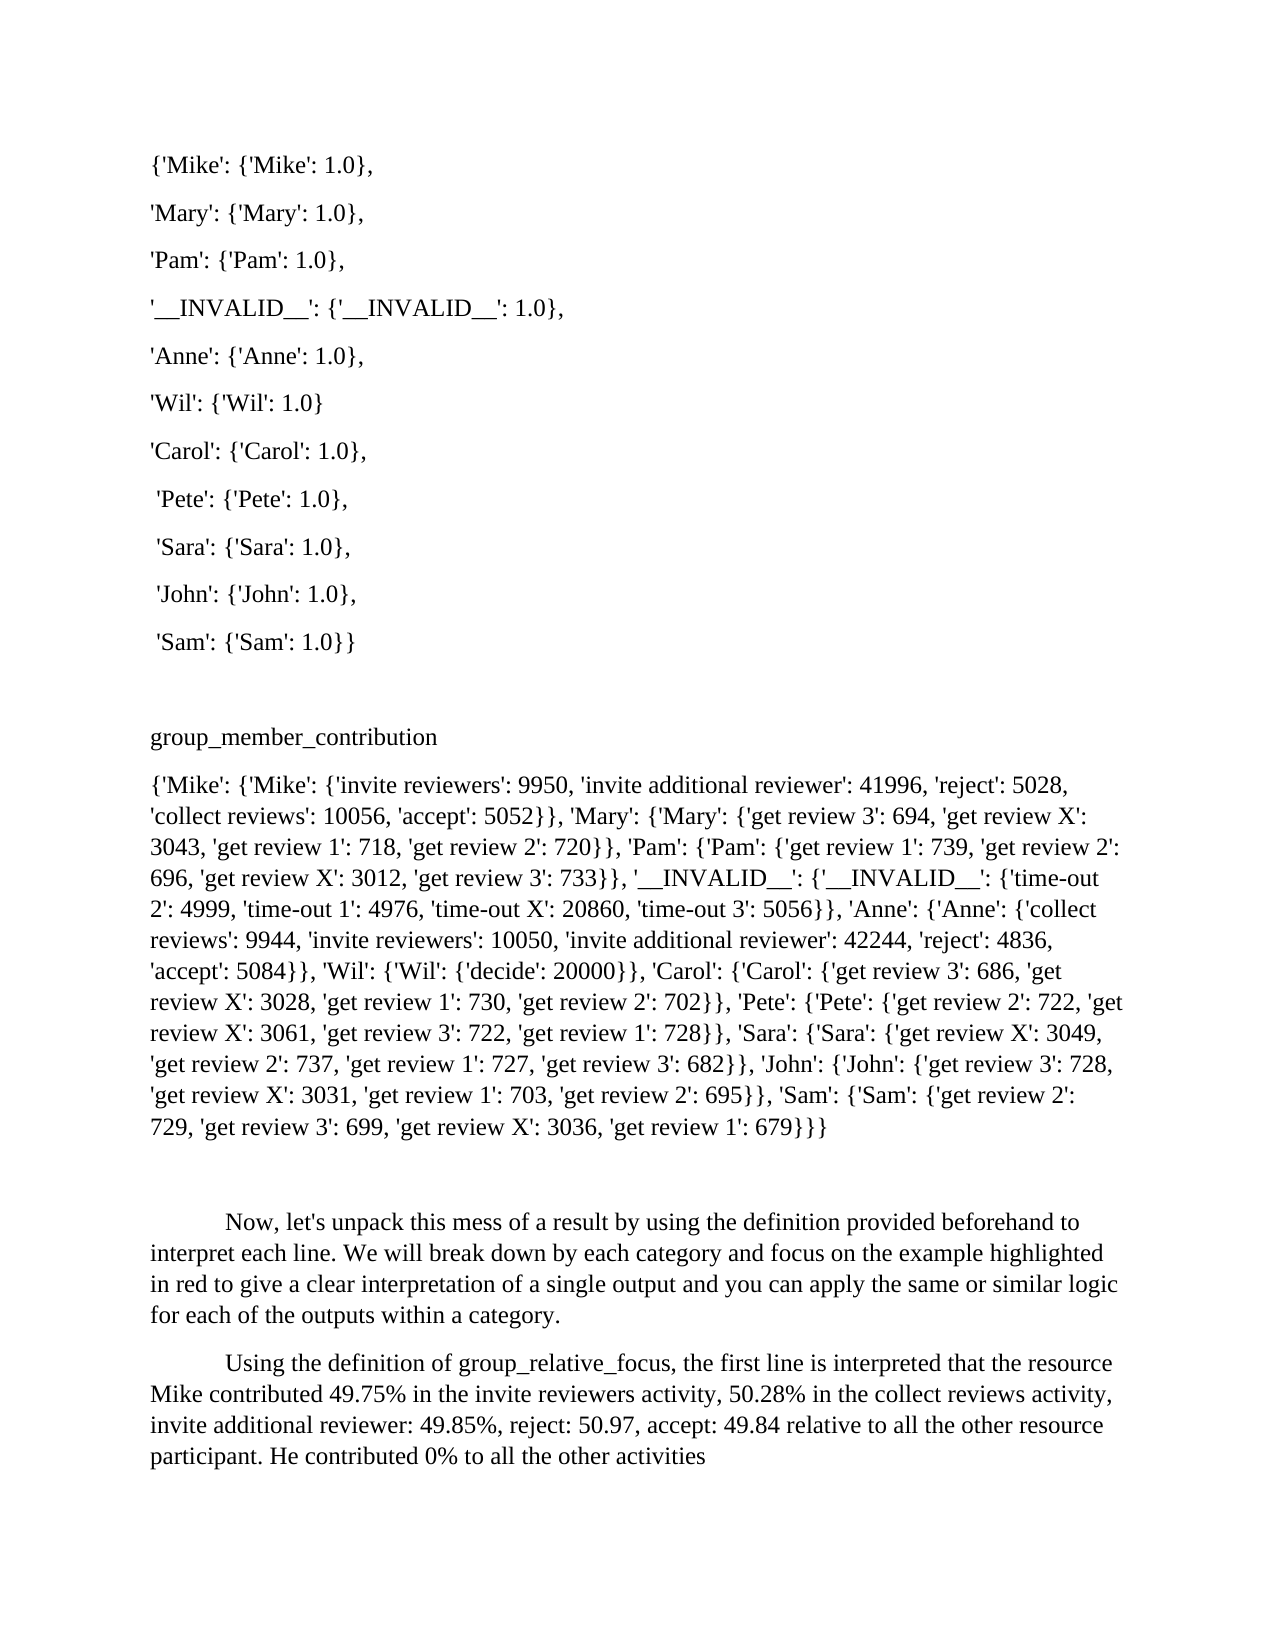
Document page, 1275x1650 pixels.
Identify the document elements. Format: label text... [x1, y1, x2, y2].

text group_member_contribution [150, 722, 1125, 751]
text 'Carol': {'Carol': 1.0}, [150, 436, 1125, 465]
text 'Anne': {'Anne': 1.0}, [150, 341, 1125, 369]
text 'Mary': {'Mary': 1.0}, [150, 198, 1125, 226]
text {'Mike': {'Mike': {'invite reviewers': 9950, 'invite additional reviewer': 41996, 'reject': 5028, 'collect reviews': 10056, 'accept': 5052}}, 'Mary': {'Mary': {'get review 3': 694, 'get review X': 3043, 'get review 1': 718, 'get review 2': 720}}, 'Pam': {'Pam': {'get review 1': 739, 'get review 2': 696, 'get review X': 3012, 'get review 3': 733}}, '__INVALID__': {'__INVALID__': {'time-out 2': 4999, 'time-out 1': 4976, 'time-out X': 20860, 'time-out 3': 5056}}, 'Anne': {'Anne': {'collect reviews': 9944, 'invite reviewers': 10050, 'invite additional reviewer': 42244, 'reject': 4836, 'accept': 5084}}, 'Wil': {'Wil': {'decide': 20000}}, 'Carol': {'Carol': {'get review 3': 686, 'get review X': 3028, 'get review 1': 730, 'get review 2': 702}}, 'Pete': {'Pete': {'get review 2': 722, 'get review X': 3061, 'get review 3': 722, 'get review 1': 728}}, 'Sara': {'Sara': {'get review X': 3049, 'get review 2': 737, 'get review 1': 727, 'get review 3': 682}}, 'John': {'John': {'get review 3': 728, 'get review X': 3031, 'get review 1': 703, 'get review 2': 695}}, 'Sam': {'Sam': {'get review 2': 729, 'get review 3': 699, 'get review X': 3036, 'get review 1': 679}}} [150, 770, 1125, 1140]
text Using the definition of group_relative_focus, the first line is interpreted that the resource Mike contributed 49.75% in the invite reviewers activity, 50.28% in the collect reviews activity, invite additional reviewer: 49.85%, reject: 50.97, accept: 49.84 relative to all the other resource participant. He contributed 0% to all the other activities [150, 1348, 1125, 1470]
text '__INVALID__': {'__INVALID__': 1.0}, [150, 293, 1125, 322]
text {'Mike': {'Mike': 1.0}, [150, 150, 1125, 179]
text Now, let's unpack this mess of a result by using the definition provided beforehand to interpret each line. We will break down by each category and focus on the example highlighted in red to give a clear interpretation of a single output and you can apply the same or similar logic for each of the outputs within a category. [150, 1207, 1125, 1329]
text 'Sara': {'Sara': 1.0}, [150, 532, 1125, 560]
text 'Pete': {'Pete': 1.0}, [150, 484, 1125, 513]
text 'Sam': {'Sam': 1.0}} [150, 627, 1125, 656]
text 'Wil': {'Wil': 1.0} [150, 388, 1125, 417]
text 'Pam': {'Pam': 1.0}, [150, 245, 1125, 274]
text 'John': {'John': 1.0}, [150, 579, 1125, 608]
